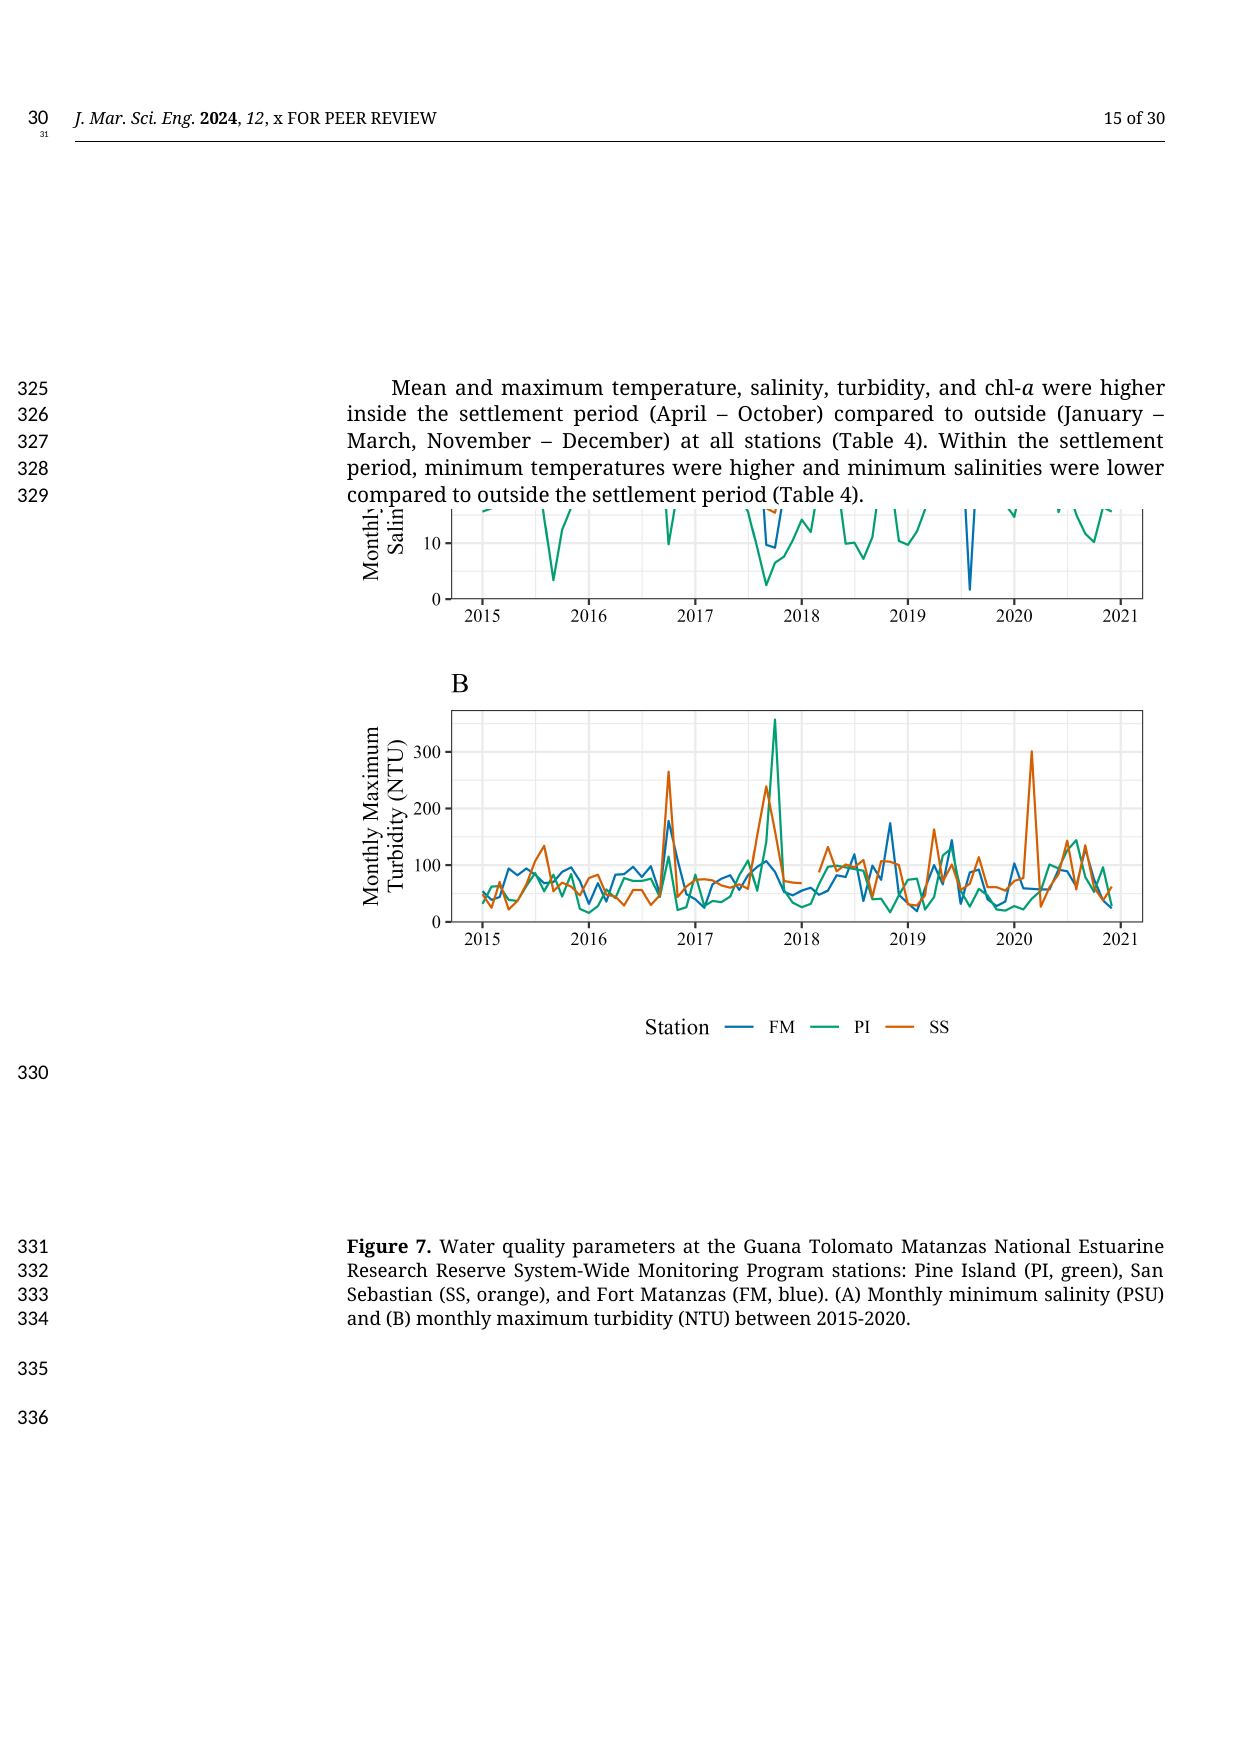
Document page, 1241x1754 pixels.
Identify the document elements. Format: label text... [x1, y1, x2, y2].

text Mean and maximum temperature, salinity, turbidity, and chl-a were higher inside the settlement period (April – October) compared to outside (January – March, November – December) at all stations (Table 4). Within the settlement period, minimum temperatures were higher and minimum salinities were lower compared to outside the settlement period (Table 4). [347, 374, 1165, 509]
text Figure 7. Water quality parameters at the Guana Tolomato Matanzas National Estuarine Research Reserve System-Wide Monitoring Program stations: Pine Island (PI, green), San Sebastian (SS, orange), and Fort Matanzas (FM, blue). (A) Monthly minimum salinity (PSU) and (B) monthly maximum turbidity (NTU) between 2015-2020. [347, 1234, 1165, 1331]
picture [340, 509, 1166, 1079]
